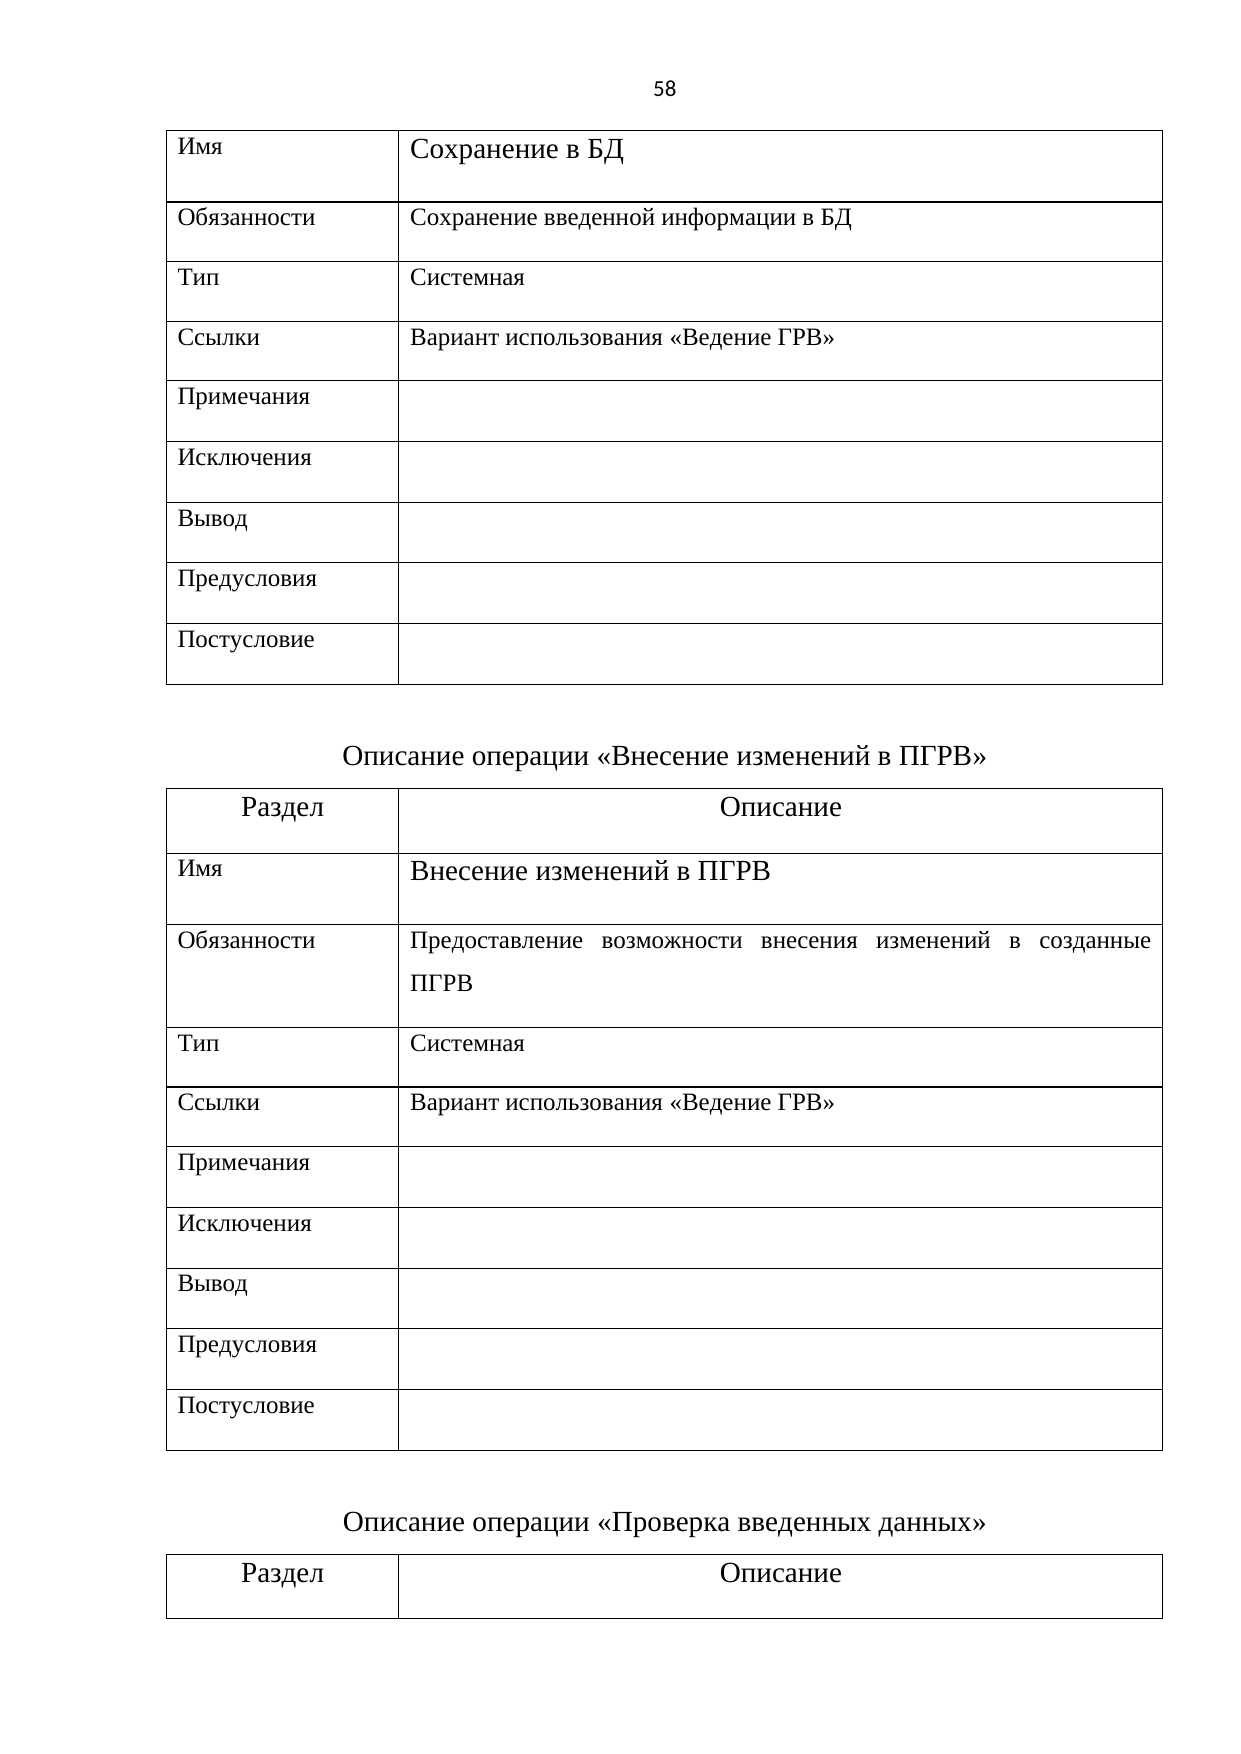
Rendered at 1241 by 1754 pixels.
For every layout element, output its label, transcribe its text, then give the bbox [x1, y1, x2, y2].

table_cell Вывод [167, 1269, 398, 1328]
table_cell Тип [167, 262, 398, 321]
table_cell Вывод [167, 503, 398, 562]
table_cell Системная [399, 262, 1162, 321]
table_cell Примечания [167, 381, 398, 441]
table_cell Обязанности [167, 203, 398, 261]
table_header Раздел [167, 1555, 398, 1618]
table_cell Ссылки [167, 1088, 398, 1146]
table_cell Вариант использования «Ведение ГРВ» [399, 322, 1162, 380]
table_cell Исключения [167, 442, 398, 502]
table_cell Имя [167, 131, 398, 201]
table_cell Системная [399, 1028, 1162, 1086]
table_header Раздел [167, 789, 398, 852]
table_cell Ссылки [167, 322, 398, 380]
table_cell Вариант использования «Ведение ГРВ» [399, 1088, 1162, 1146]
table_cell [399, 1208, 1162, 1267]
table_cell [399, 1269, 1162, 1328]
table_cell Обязанности [167, 925, 398, 1027]
table_cell Сохранение введенной информации в БД [399, 203, 1162, 261]
table_cell [399, 381, 1162, 441]
table_cell Предусловия [167, 1329, 398, 1389]
table_cell Внесение изменений в ПГРВ [399, 854, 1162, 924]
table_cell Тип [167, 1028, 398, 1086]
table_cell Сохранение в БД [399, 131, 1162, 201]
table_cell [399, 1390, 1162, 1449]
table_cell Предоставление возможности внесения изменений в созданные ПГРВ [399, 925, 1162, 1027]
table_header Описание [399, 789, 1162, 852]
table_cell [399, 442, 1162, 502]
table_cell [399, 503, 1162, 562]
table_cell Примечания [167, 1147, 398, 1207]
table_cell [399, 1329, 1162, 1389]
table_header Описание [399, 1555, 1162, 1618]
table_cell [399, 624, 1162, 684]
text Описание операции «Проверка введенных данных» [177, 1504, 1152, 1537]
table_cell [399, 1147, 1162, 1207]
table_cell Предусловия [167, 563, 398, 623]
table_cell [399, 563, 1162, 623]
table_cell Постусловие [167, 624, 398, 684]
table_cell Имя [167, 854, 398, 924]
table_cell Исключения [167, 1208, 398, 1267]
table_cell Постусловие [167, 1390, 398, 1449]
text Описание операции «Внесение изменений в ПГРВ» [177, 738, 1152, 771]
